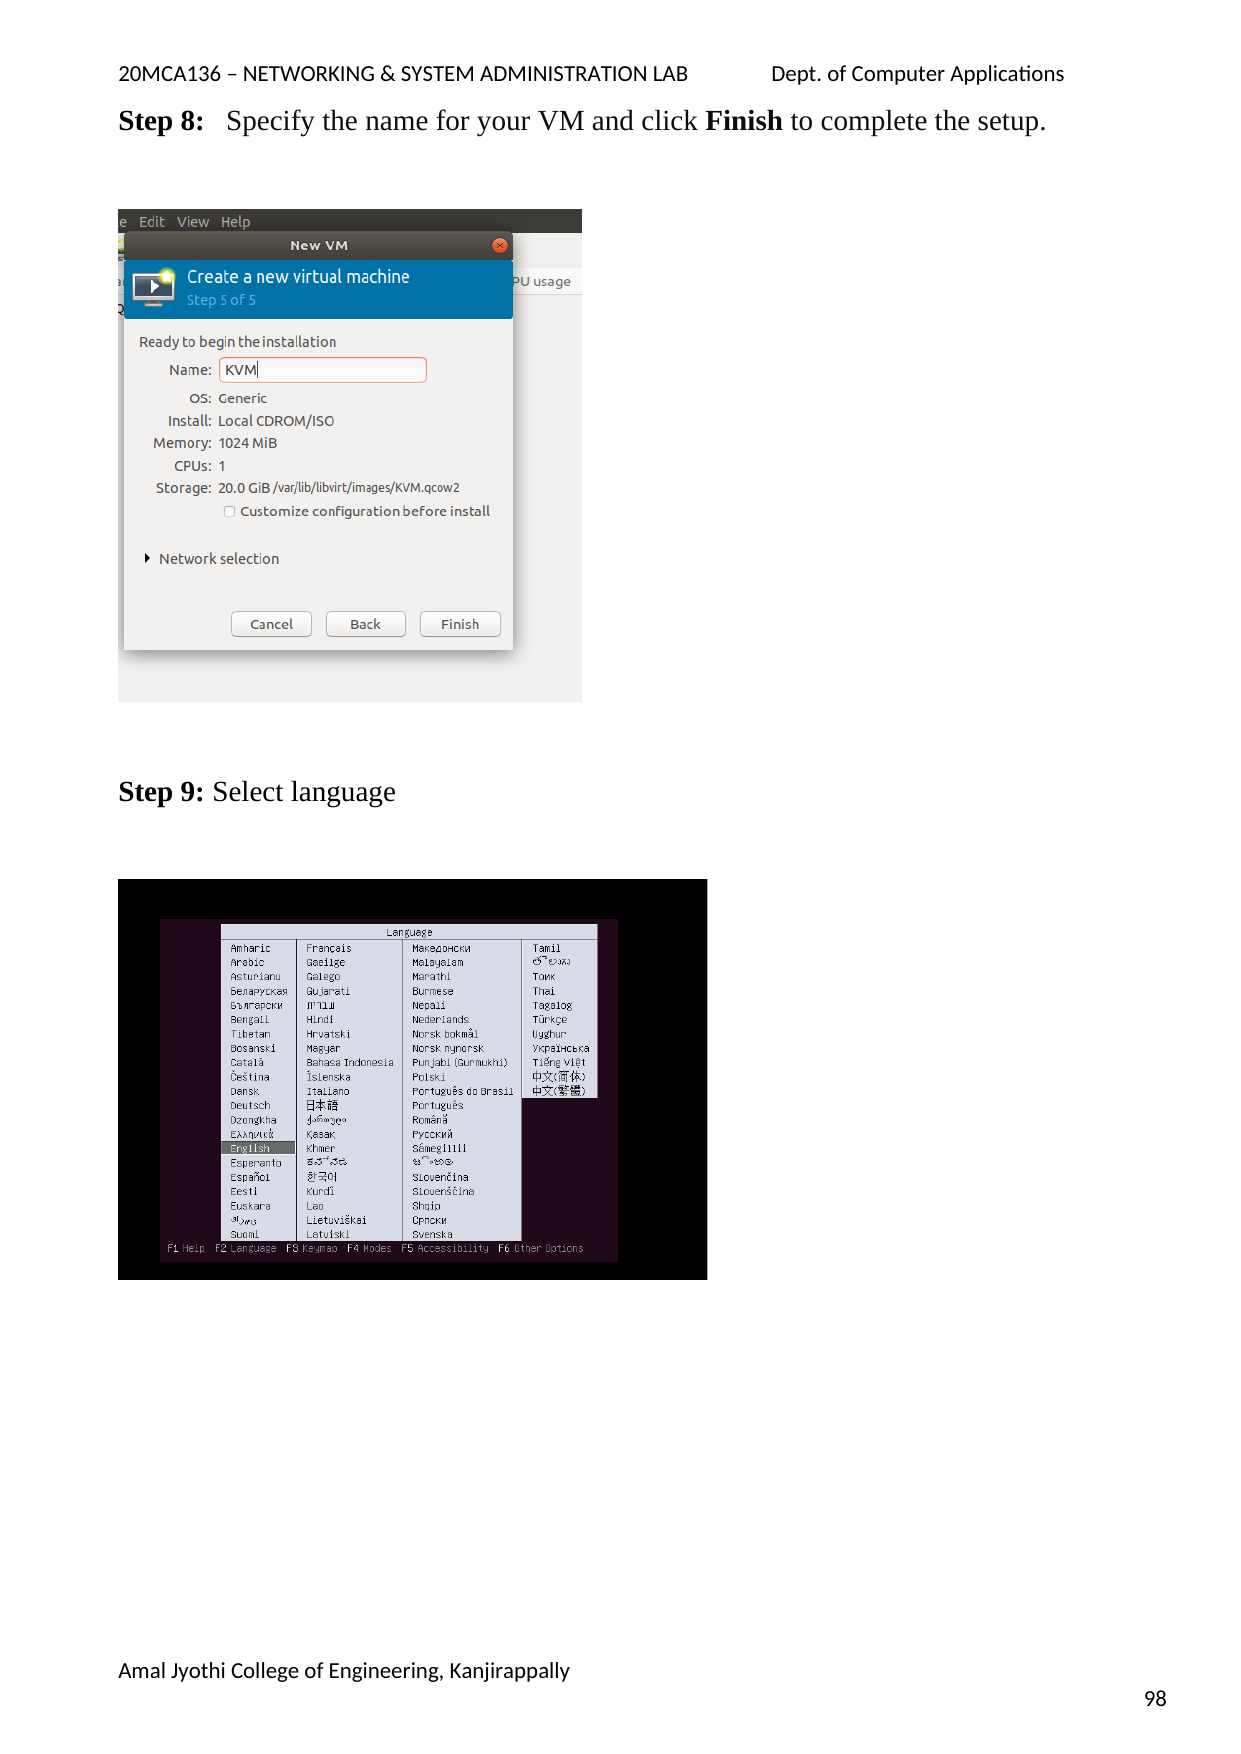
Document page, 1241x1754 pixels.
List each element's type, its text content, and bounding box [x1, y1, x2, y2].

picture [118, 209, 582, 702]
text Step 9: Select language [118, 774, 1167, 807]
text Step 8: Specify the name for your VM and click Finish to complete the setup. [118, 103, 1167, 137]
picture [118, 879, 708, 1280]
